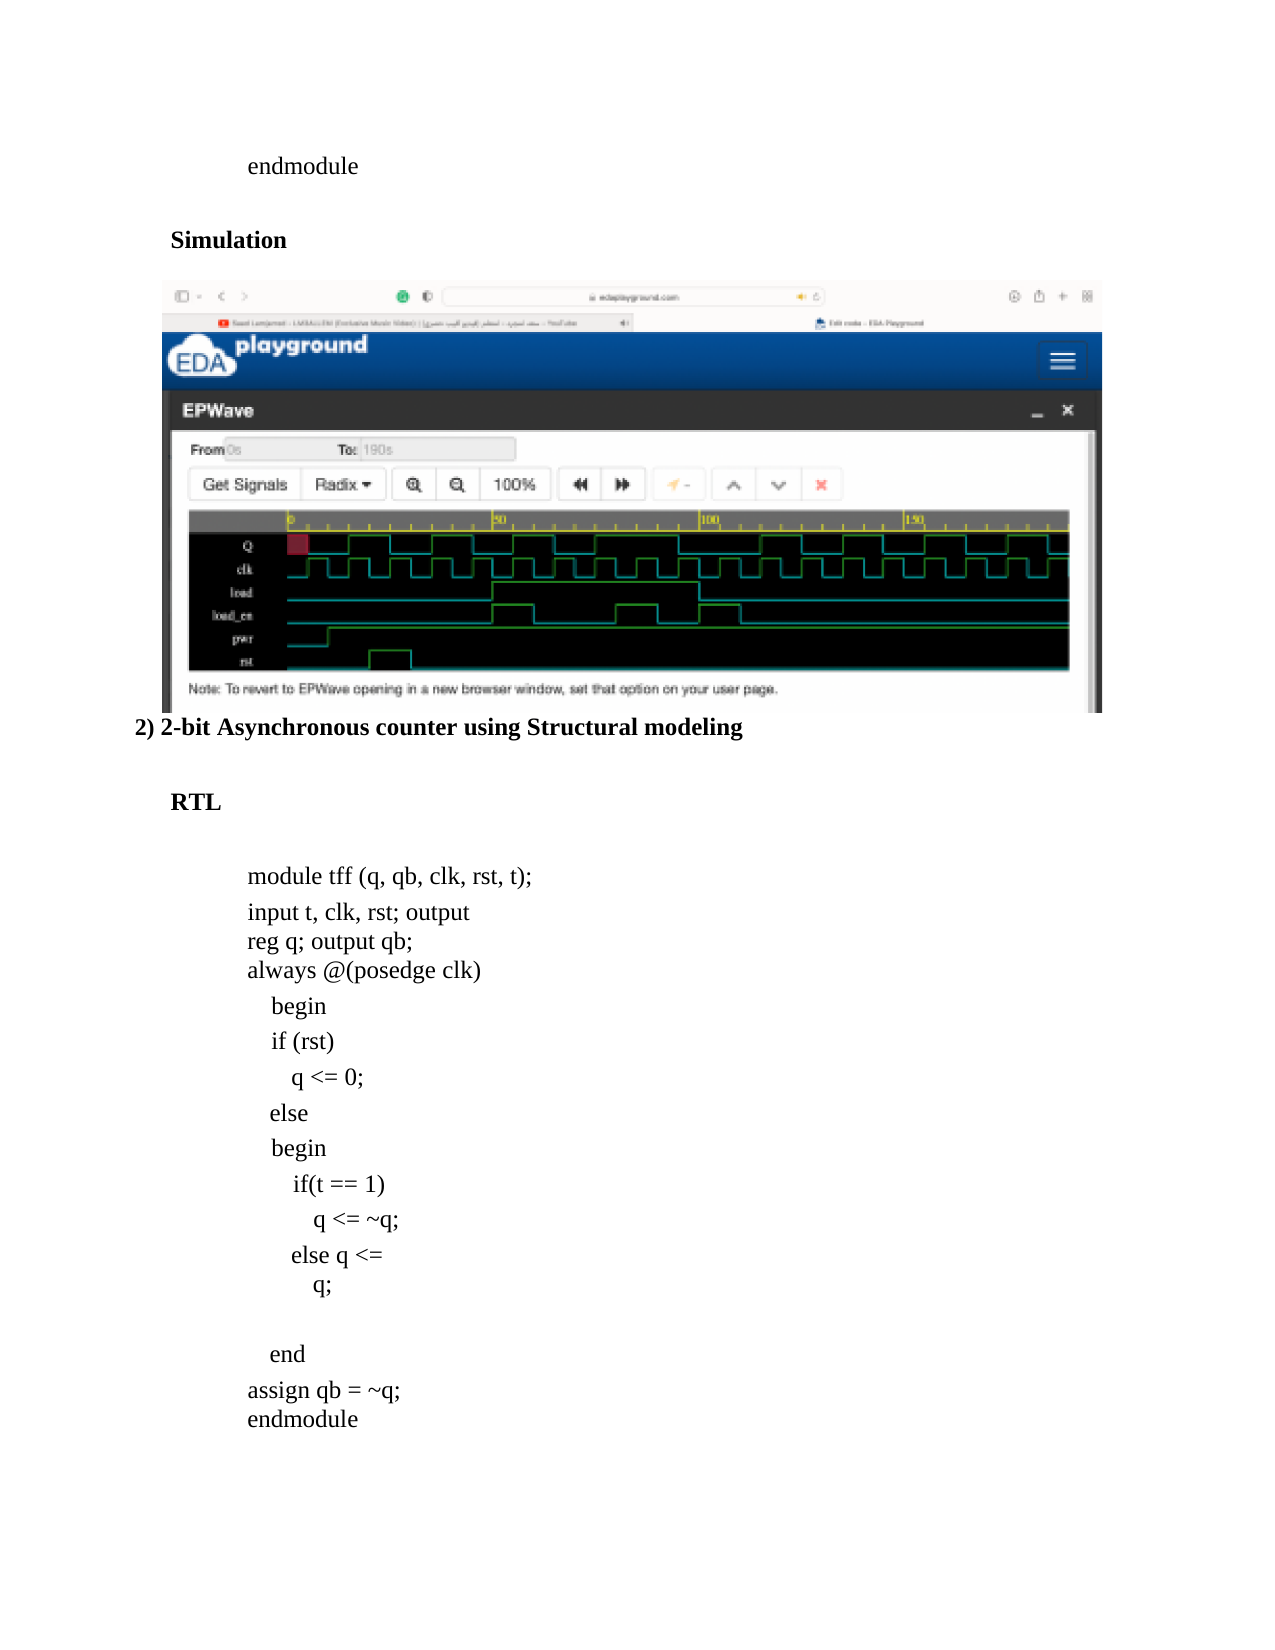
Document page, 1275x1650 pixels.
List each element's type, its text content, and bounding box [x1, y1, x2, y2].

text begin [270, 1133, 1137, 1162]
text else [269, 1098, 1137, 1126]
text end [269, 1339, 1137, 1368]
text else q <= q; [291, 1240, 385, 1298]
subtitle Simulation [170, 226, 1139, 254]
text input t, clk, rst; output reg q; output qb; always @(posedge clk) [247, 897, 483, 984]
text module tff (q, qb, clk, rst, t); [247, 861, 1137, 890]
picture [161, 279, 1103, 713]
text endmodule [247, 151, 1137, 180]
text if(t == 1) [292, 1169, 1137, 1198]
text q <= 0; [291, 1062, 1137, 1091]
text begin [270, 991, 1137, 1019]
text if (rst) [270, 1026, 1137, 1055]
text q <= ~q; [313, 1204, 1137, 1233]
subtitle 2) 2-bit Asynchronous counter using Structural modeling [134, 712, 1139, 741]
text assign qb = ~q; endmodule [247, 1375, 513, 1433]
subtitle RTL [170, 787, 1139, 816]
